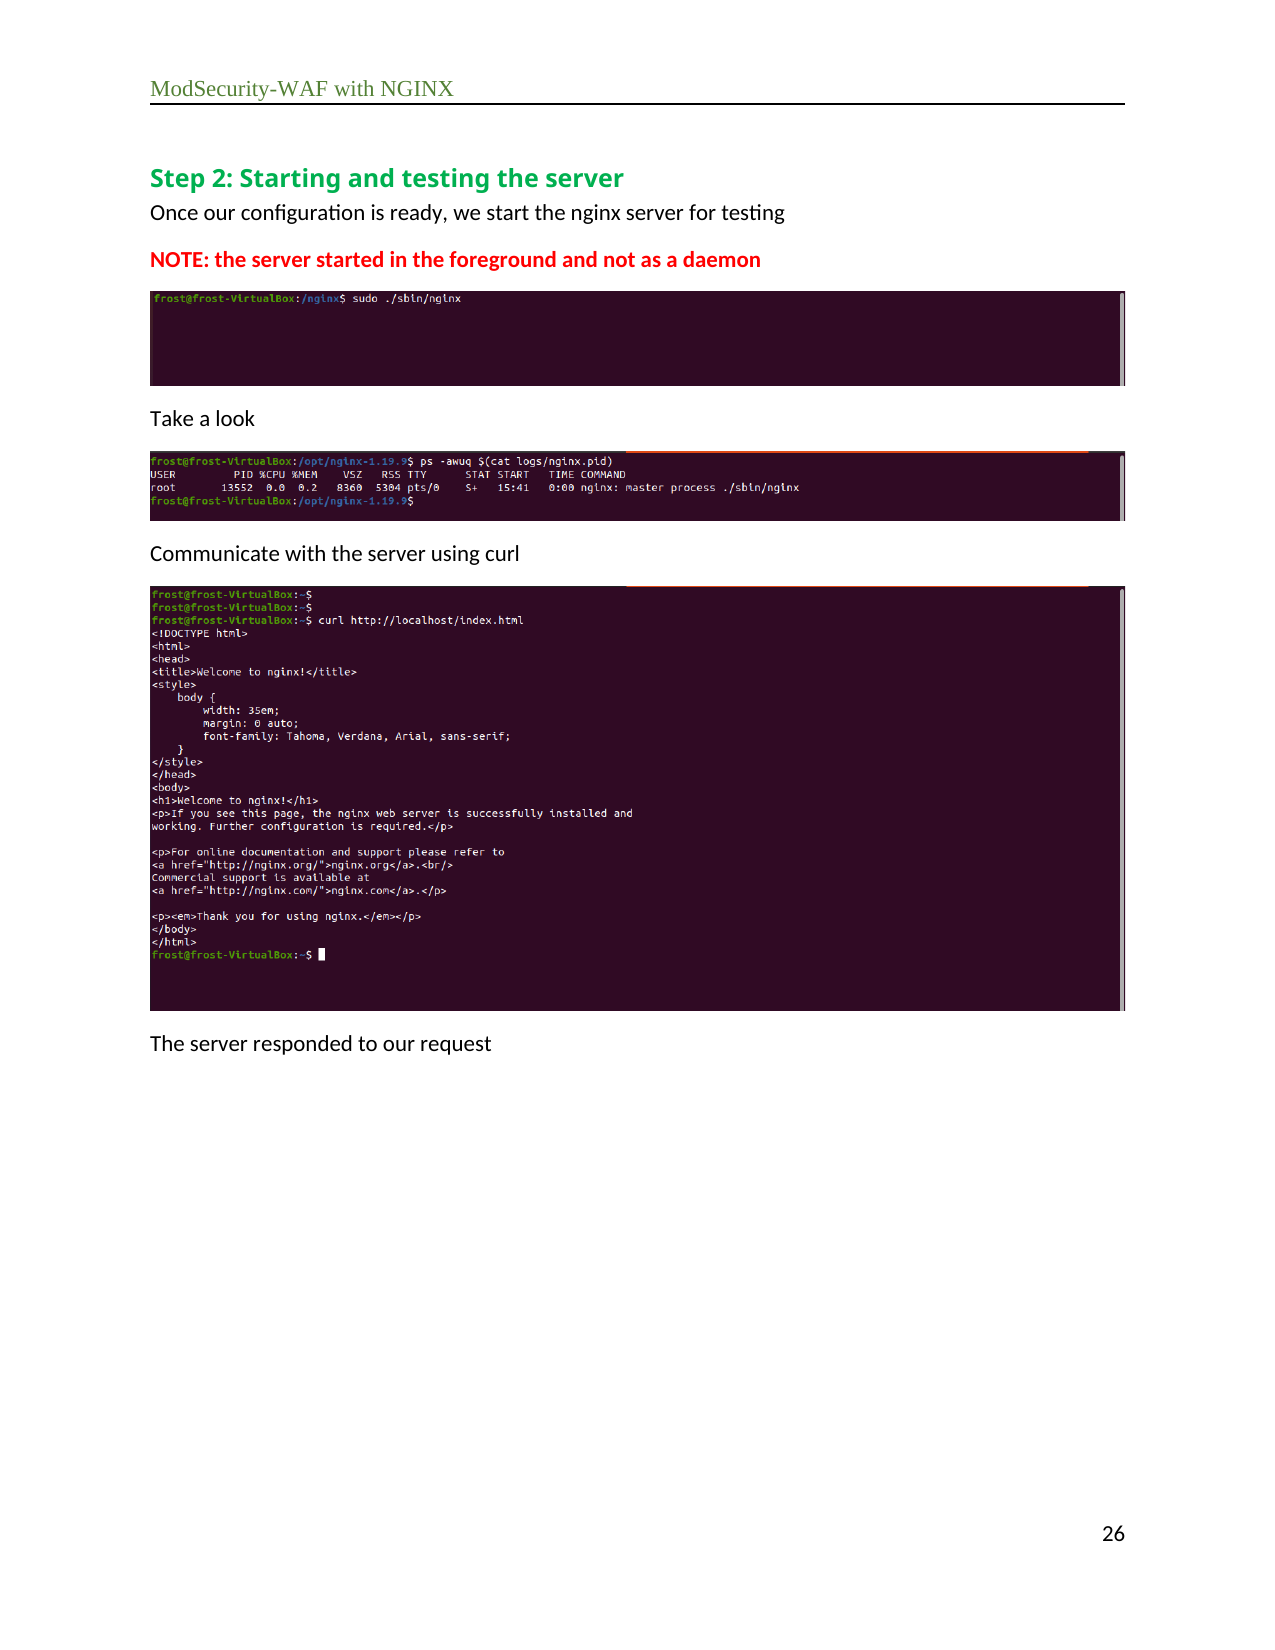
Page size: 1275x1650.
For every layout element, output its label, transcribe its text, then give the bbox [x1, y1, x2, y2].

subtitle Step 2: Starting and testing the server [150, 161, 1125, 195]
text The server responded to our request [150, 1029, 1125, 1057]
picture [150, 451, 1125, 521]
text Communicate with the server using curl [150, 539, 1125, 567]
text NOTE: the server started in the foreground and not as a daemon [150, 245, 1125, 273]
picture [150, 291, 1125, 386]
text Take a look [150, 404, 1125, 432]
text Once our configuration is ready, we start the nginx server for testing [150, 198, 1125, 226]
picture [150, 586, 1125, 1011]
